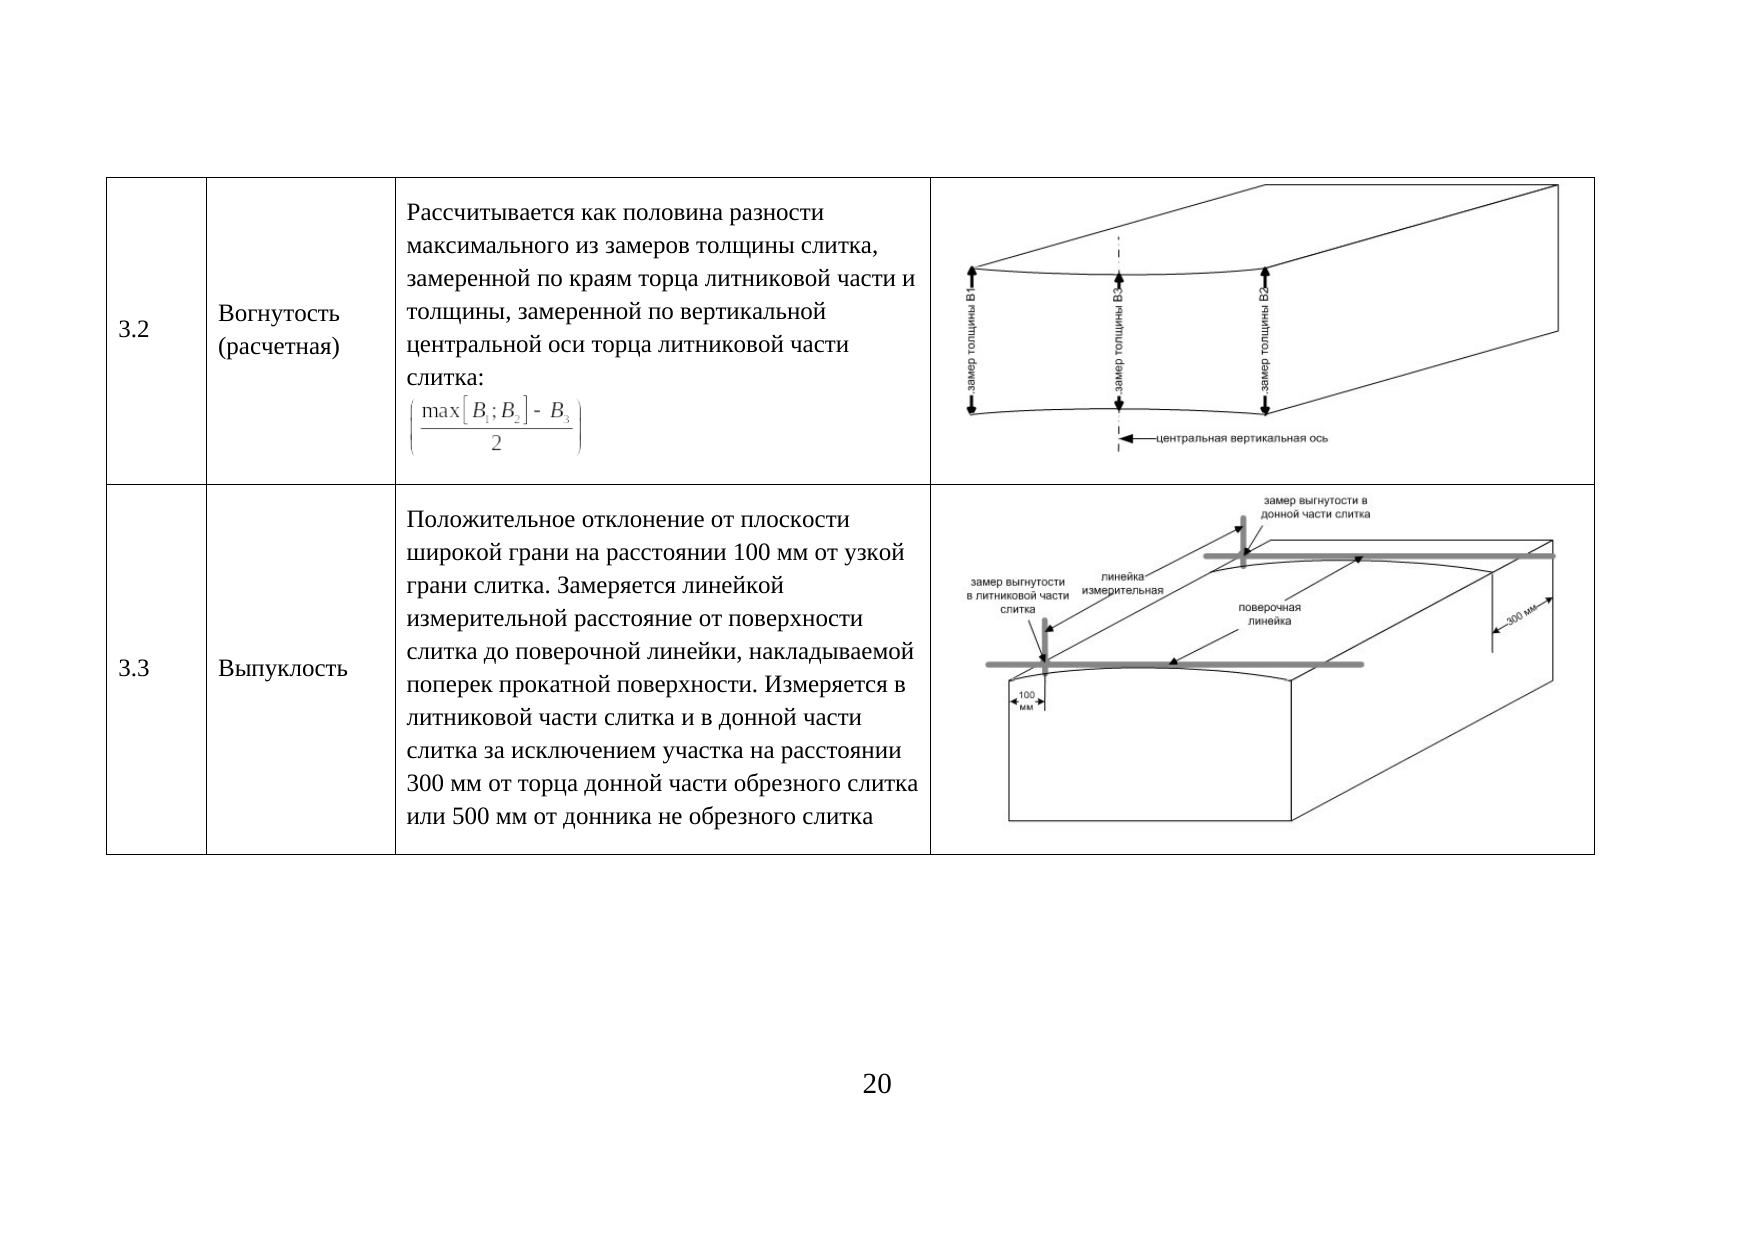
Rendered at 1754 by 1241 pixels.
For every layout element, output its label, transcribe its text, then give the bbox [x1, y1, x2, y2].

picture [960, 485, 1565, 838]
table_cell [931, 485, 1594, 854]
table_cell Рассчитывается как половина разности максимального из замеров толщины слитка, замеренной по краям торца литниковой части и толщины, замеренной по вертикальной центральной оси торца литниковой части слитка: [396, 178, 930, 484]
table_cell 3.2 [107, 178, 206, 484]
picture [958, 178, 1567, 459]
table_cell Положительное отклонение от плоскости широкой грани на расстоянии от узкой грани слитка. Замеряется линейкой измерительной расстояние от поверхности слитка до поверочной линейки, накладываемой поперек прокатной поверхности. Измеряется в литниковой части слитка и в донной части слитка за исключением участка на расстоянии от торца донной части обрезного слитка или от донника не обрезного слитка [396, 485, 930, 854]
table_cell 3.3 [107, 485, 206, 854]
table_cell Вогнутость (расчетная) [207, 178, 395, 484]
table_cell [931, 178, 1594, 484]
table_cell Выпуклость [207, 485, 395, 854]
